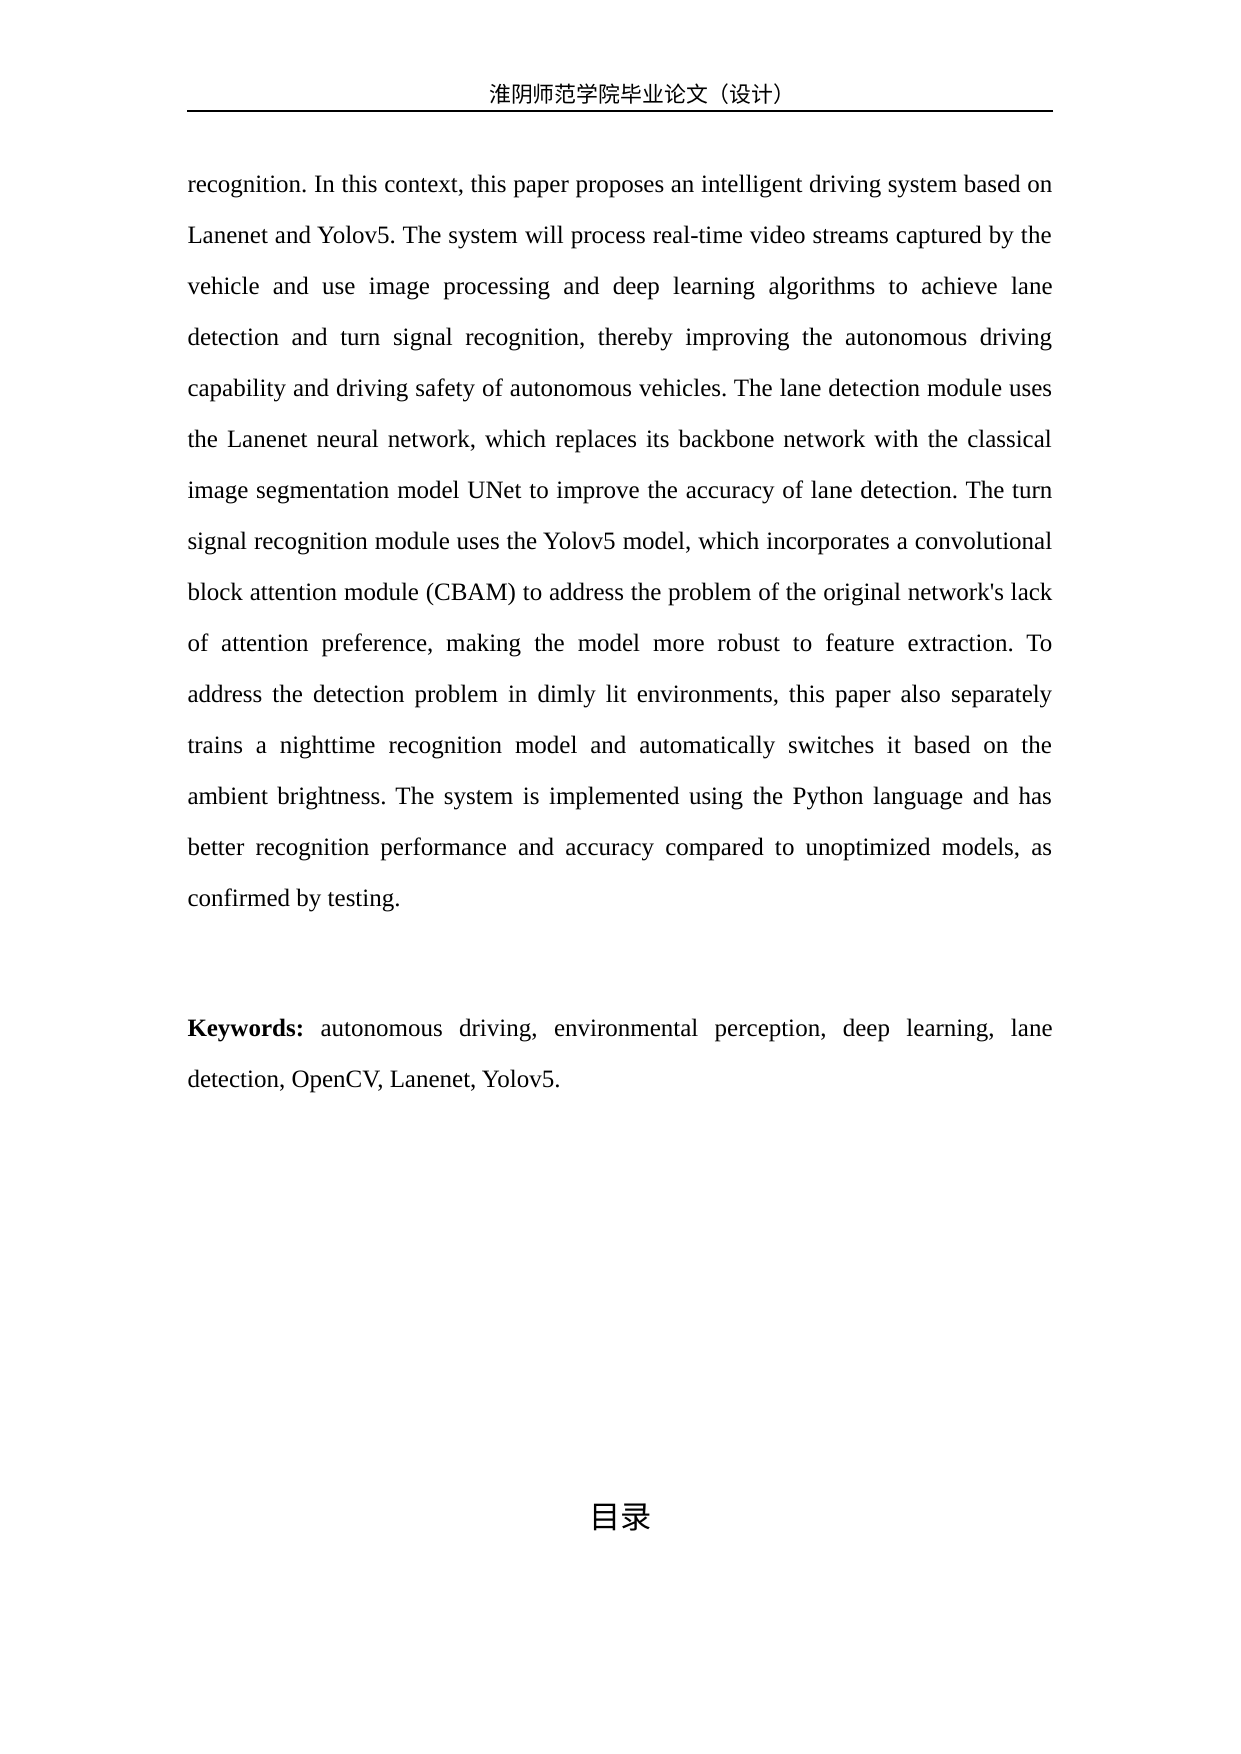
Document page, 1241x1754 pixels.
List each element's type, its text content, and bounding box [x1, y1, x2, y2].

text Keywords: autonomous driving, environmental perception, deep learning, lane detection, OpenCV, Lanenet, Yolov5. [187, 1011, 1053, 1096]
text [187, 167, 1053, 914]
text 目录 [187, 1481, 1053, 1549]
